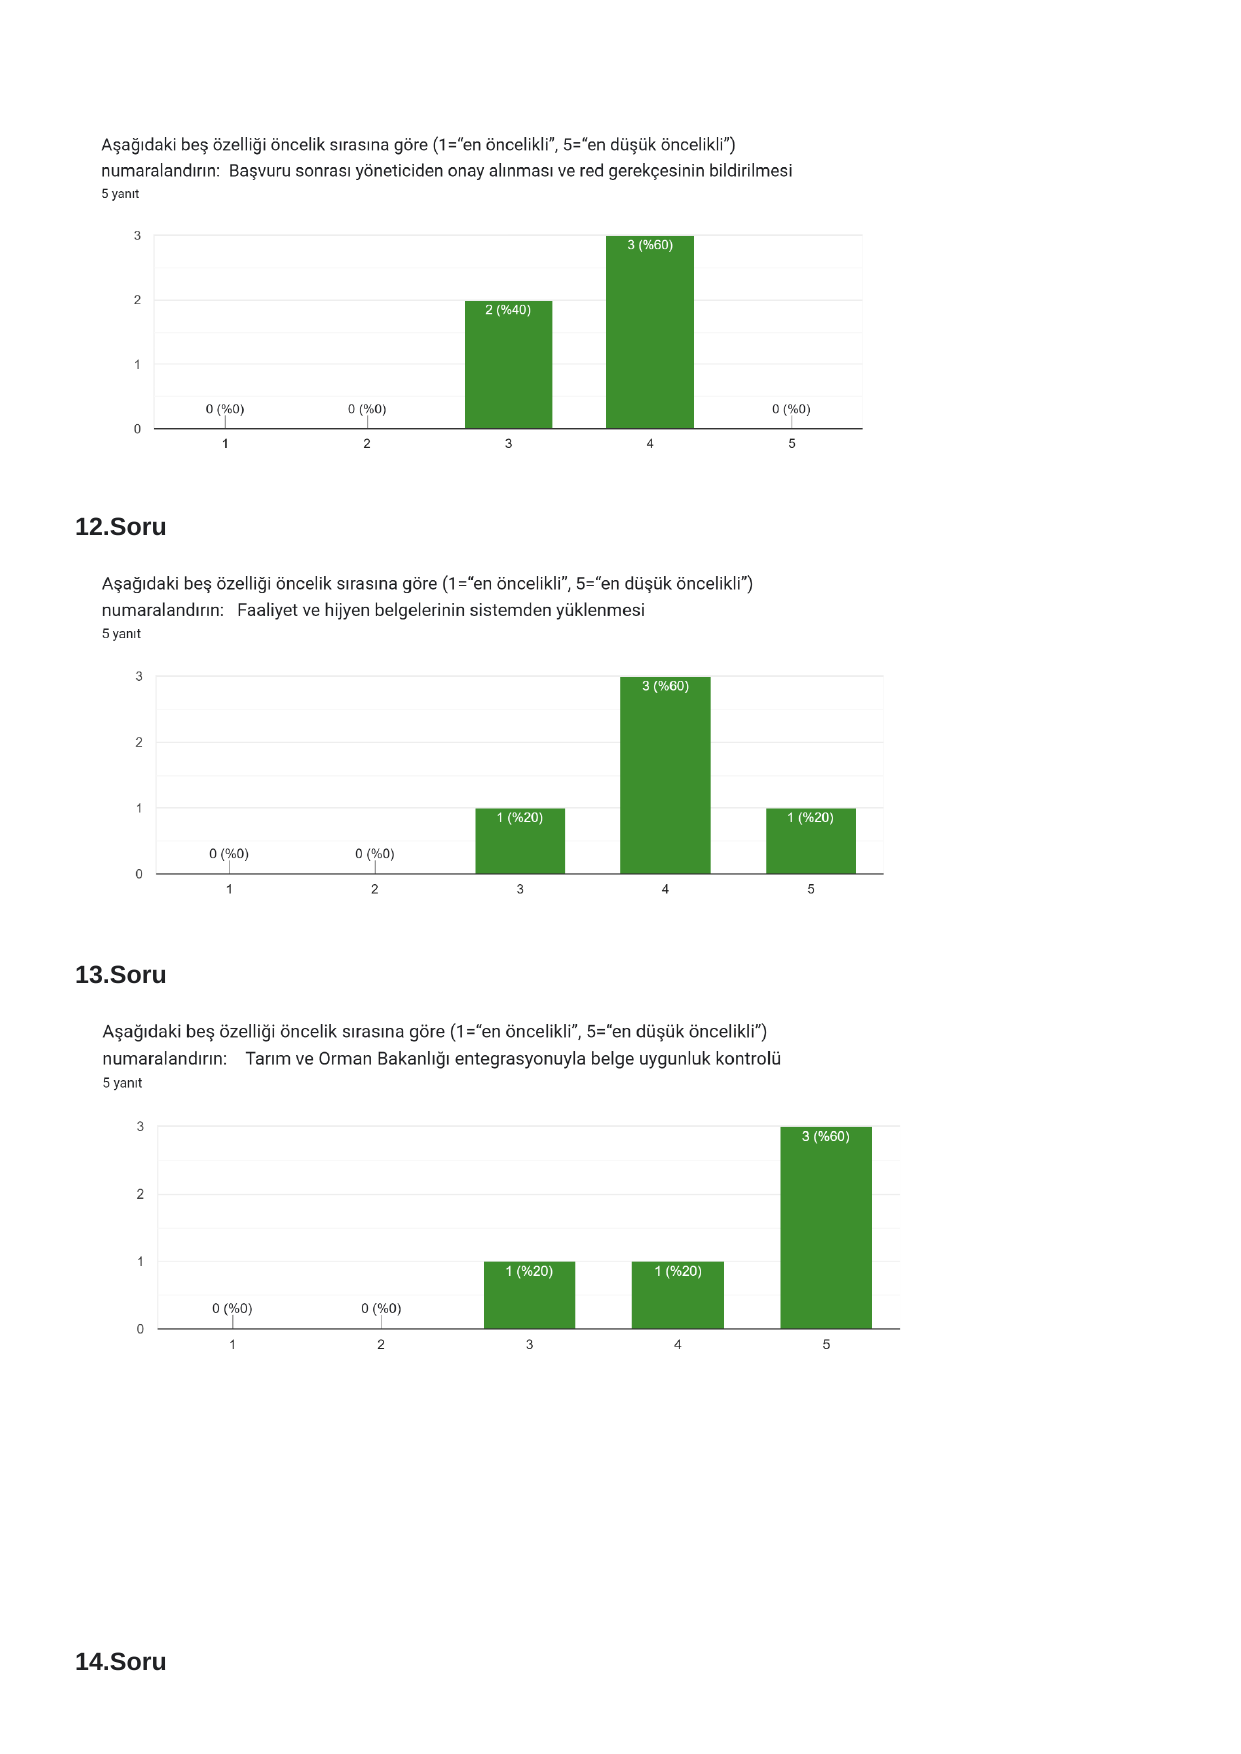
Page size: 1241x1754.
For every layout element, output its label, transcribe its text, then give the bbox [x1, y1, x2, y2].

text 14.Soru [75, 1647, 1165, 1676]
picture [75, 108, 863, 509]
picture [75, 992, 901, 1413]
text 13.Soru [75, 960, 1165, 989]
picture [75, 545, 884, 956]
text 12.Soru [75, 512, 1165, 541]
